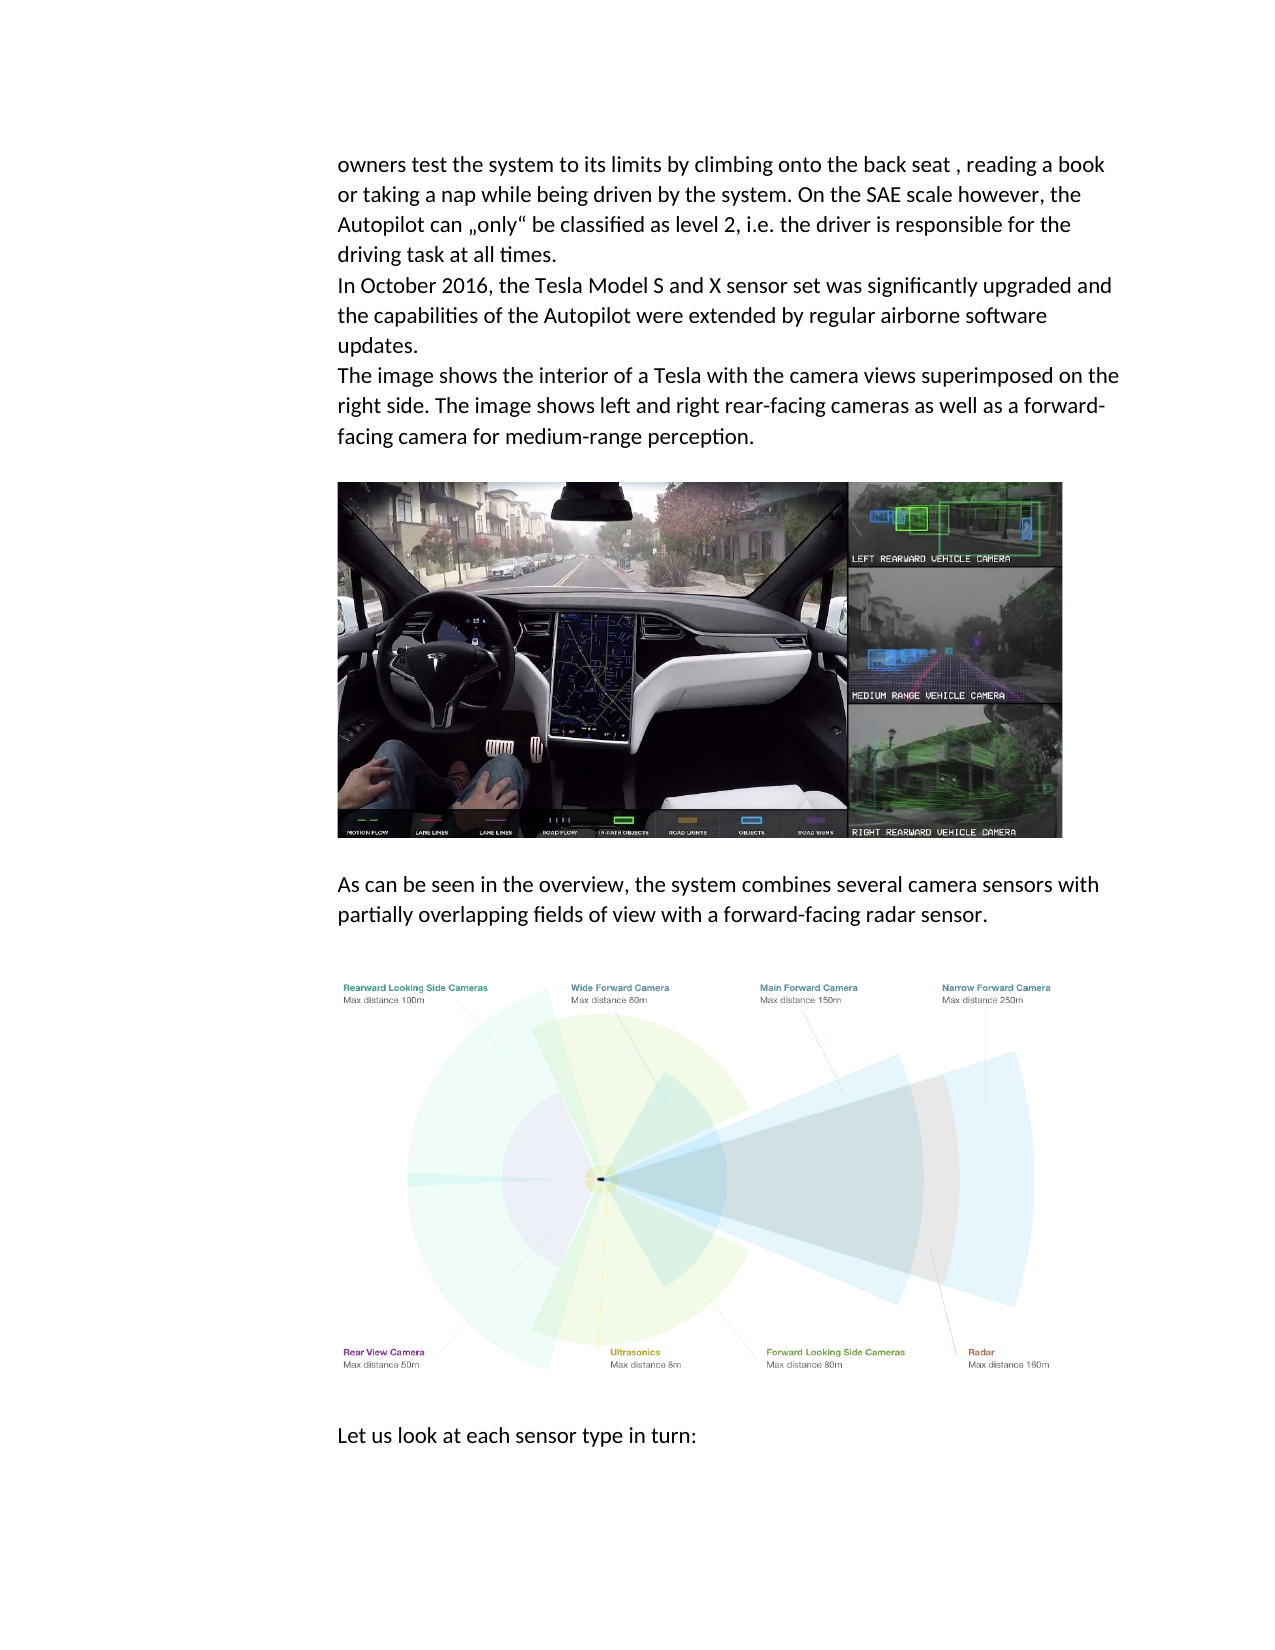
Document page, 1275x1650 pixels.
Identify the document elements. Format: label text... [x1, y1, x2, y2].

picture [337, 960, 1060, 1389]
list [337, 150, 1125, 269]
picture [337, 482, 1063, 838]
list The image shows the interior of a Tesla with the camera views superimposed on the right side. The image shows left and right rear-facing cameras as well as a forward-facing camera for medium-range perception. [337, 361, 1125, 450]
list Let us look at each sensor type in turn: [337, 1421, 1125, 1449]
list In October 2016, the Tesla Model S and X sensor set was significantly upgraded and the capabilities of the Autopilot were extended by regular airborne software updates. [337, 271, 1125, 359]
list As can be seen in the overview, the system combines several camera sensors with partially overlapping fields of view with a forward-facing radar sensor. [337, 870, 1125, 928]
